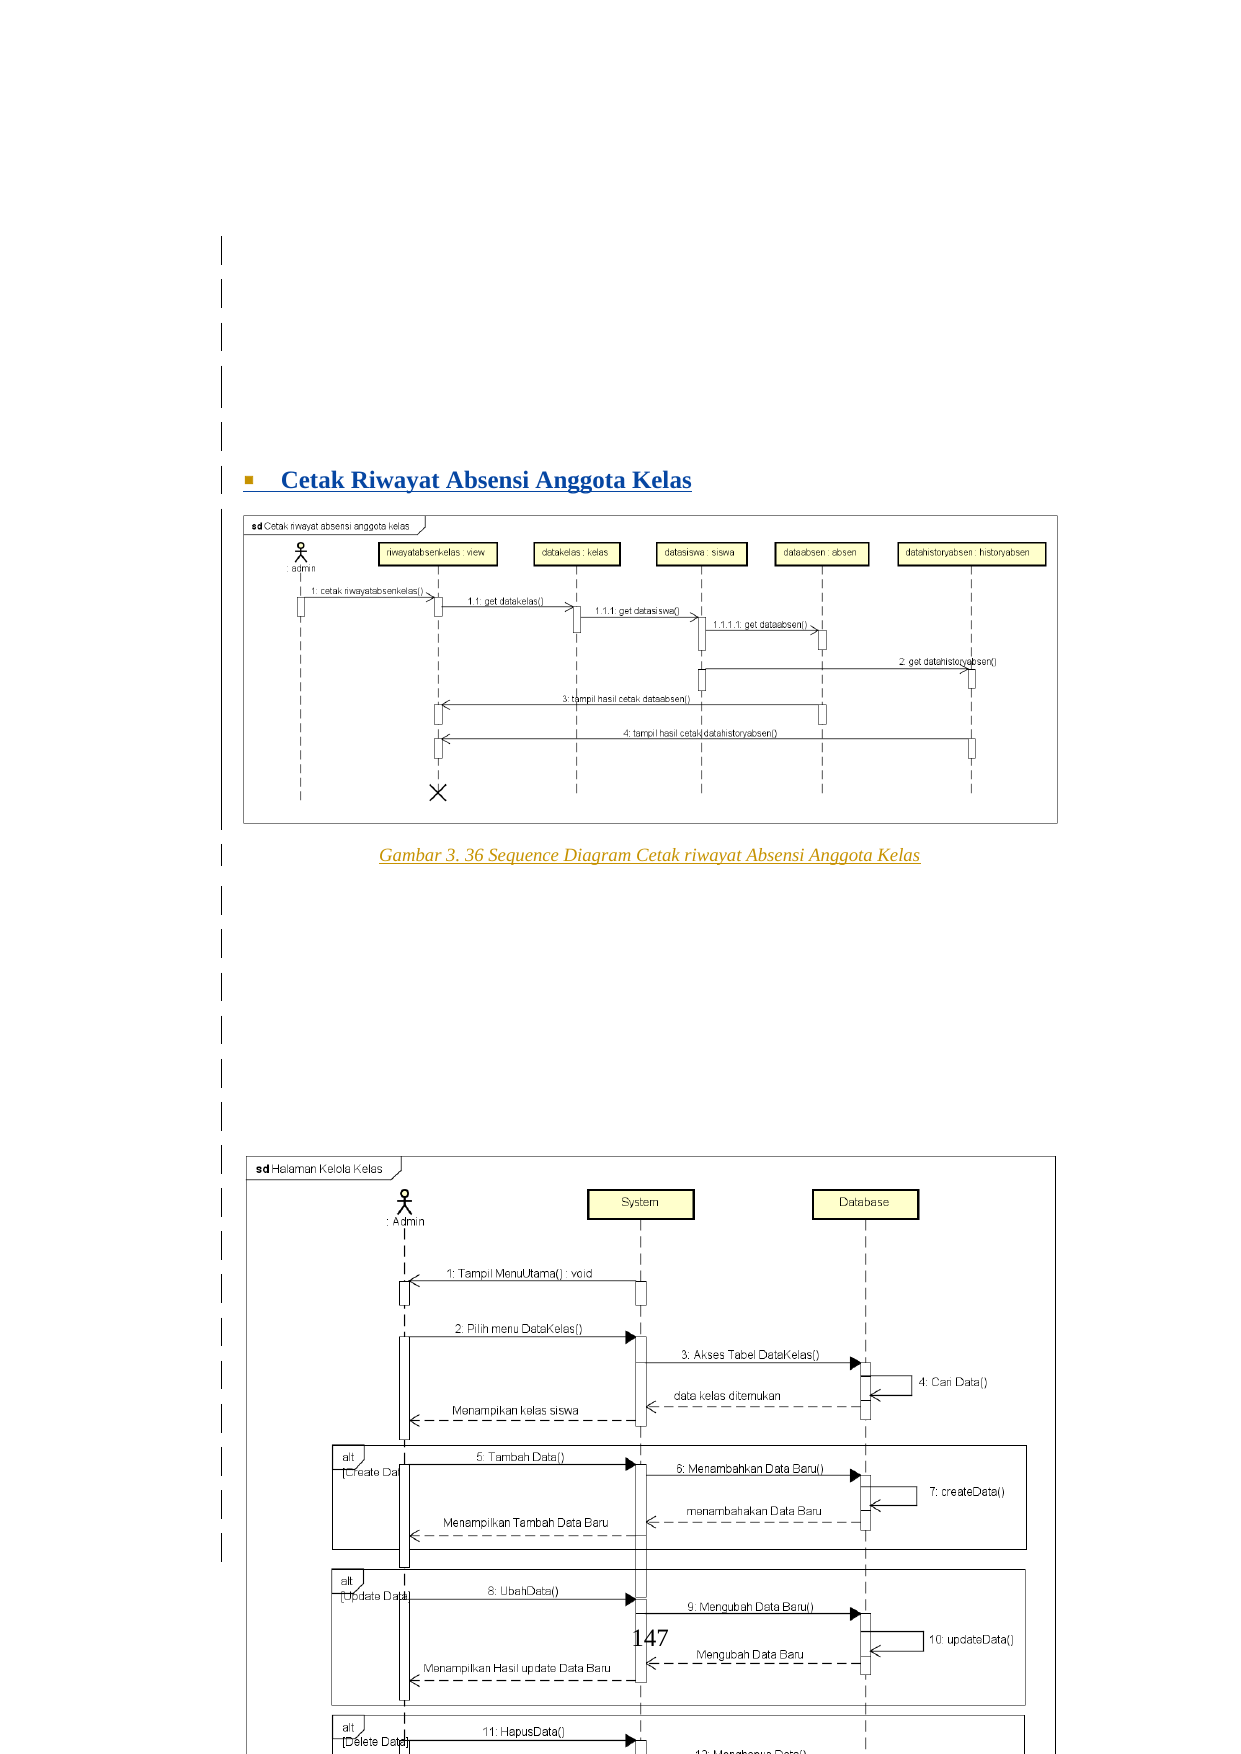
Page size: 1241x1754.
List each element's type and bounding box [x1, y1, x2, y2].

picture [236, 508, 1063, 830]
picture [236, 1146, 1063, 1754]
